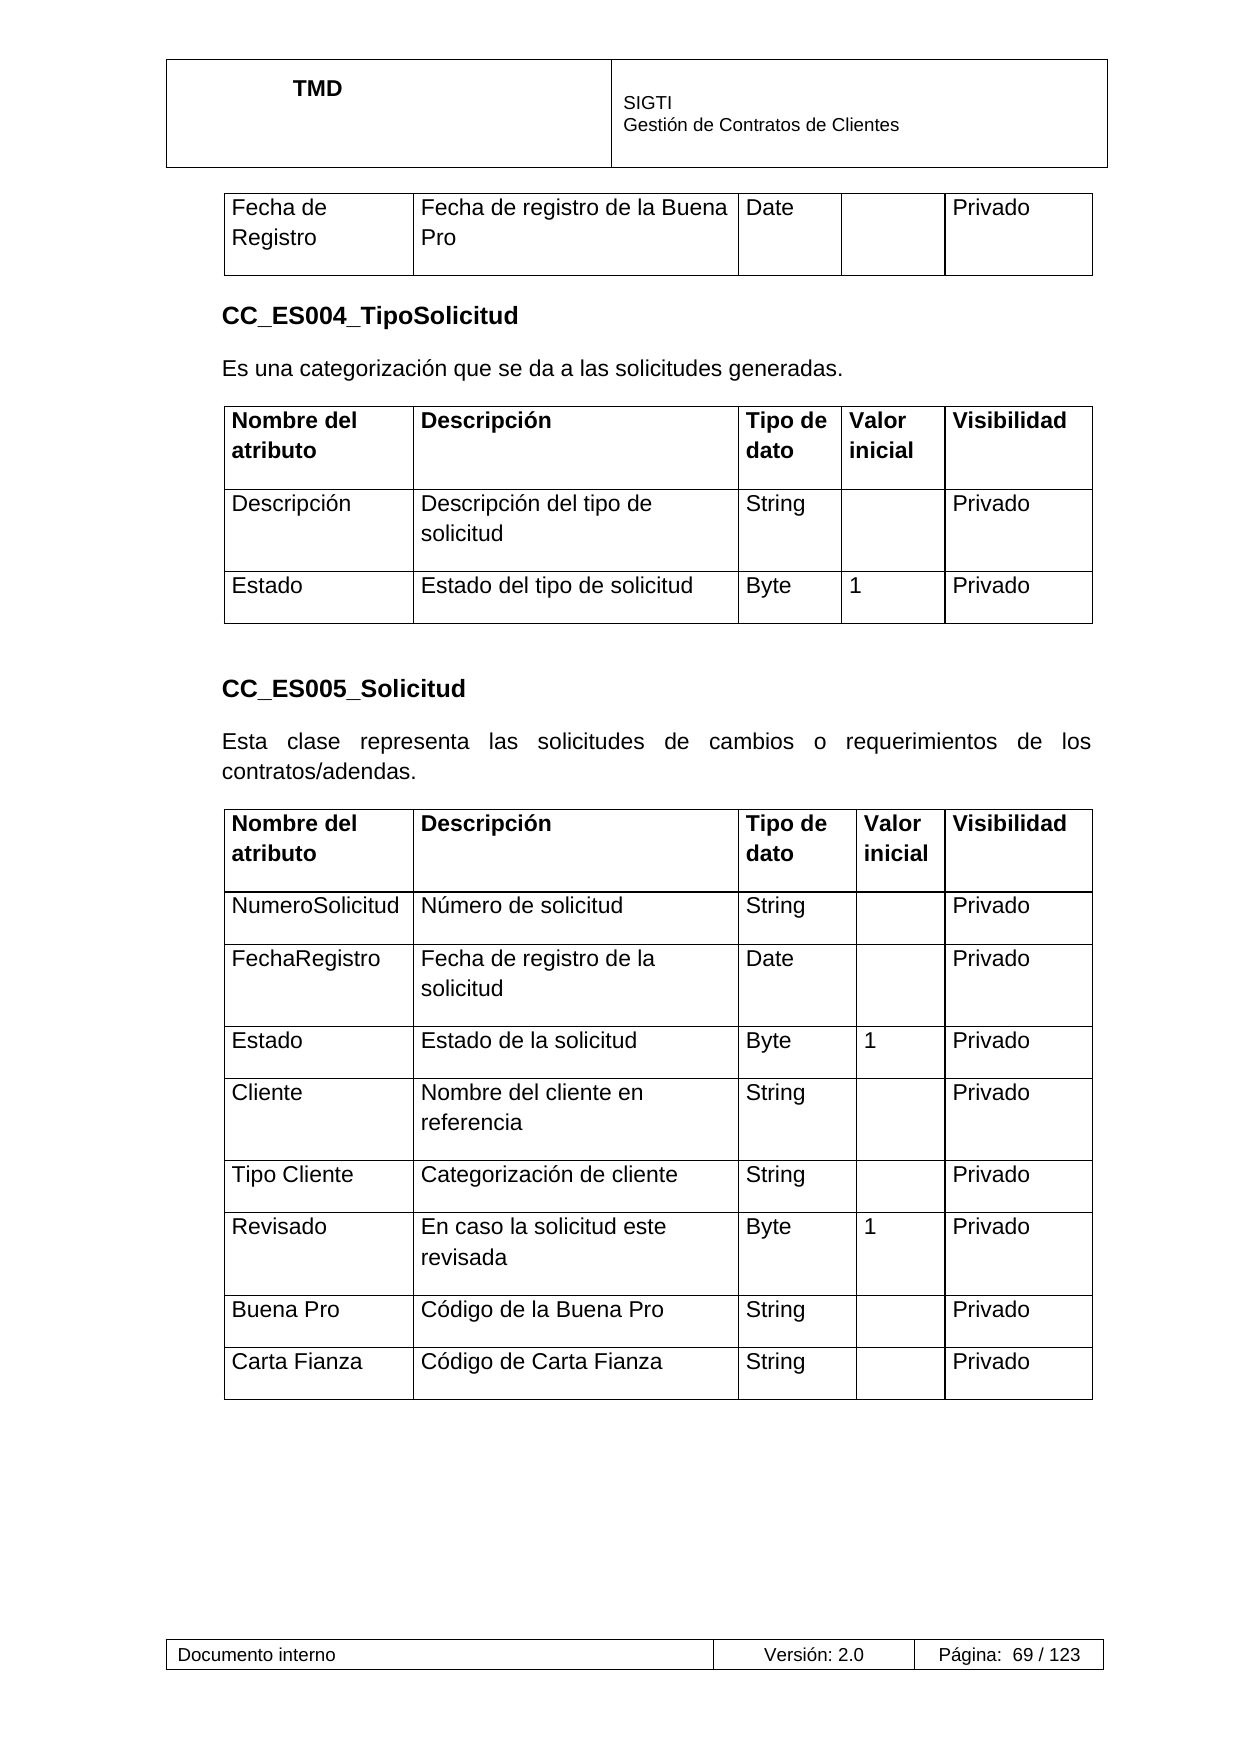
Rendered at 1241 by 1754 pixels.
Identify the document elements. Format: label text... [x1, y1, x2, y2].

table_header Visibilidad [946, 810, 1092, 891]
table_cell Date [739, 945, 856, 1026]
table_cell Estado de la solicitud [414, 1027, 738, 1078]
table_cell Privado [946, 1348, 1092, 1399]
list Es una categorización que se da a las solicitudes generadas. [222, 355, 1092, 382]
table_header Nombre del atributo [225, 407, 413, 488]
table_cell Descripción del tipo de solicitud [414, 490, 738, 571]
table_cell Estado [225, 1027, 413, 1078]
table_cell Byte [739, 1213, 856, 1294]
table_cell String [739, 893, 856, 943]
table_cell String [739, 1348, 856, 1399]
table_cell Revisado [225, 1213, 413, 1294]
table_cell Categorización de cliente [414, 1161, 738, 1212]
table_cell String [739, 1296, 856, 1347]
table_cell Privado [946, 1161, 1092, 1212]
list CC_ES004_TipoSolicitud [222, 301, 1092, 330]
table_cell [842, 194, 944, 275]
list CC_ES005_Solicitud [222, 674, 1092, 703]
table_cell Privado [946, 572, 1092, 623]
table_cell Privado [946, 194, 1092, 275]
table_cell Estado [225, 572, 413, 623]
table_header Tipo de dato [739, 407, 841, 488]
table_cell 1 [842, 572, 944, 623]
table_cell Privado [946, 1213, 1092, 1294]
table_header Valor inicial [842, 407, 944, 488]
table_cell Cliente [225, 1079, 413, 1160]
table_cell Privado [946, 490, 1092, 571]
table_cell Privado [946, 1296, 1092, 1347]
table_cell NumeroSolicitud [225, 893, 413, 943]
table_cell 1 [857, 1027, 944, 1078]
table_cell FechaRegistro [225, 945, 413, 1026]
table_cell Fecha de Registro [225, 194, 413, 275]
table_cell Privado [946, 945, 1092, 1026]
table_cell [857, 945, 944, 1026]
table_cell Tipo Cliente [225, 1161, 413, 1212]
table_cell Buena Pro [225, 1296, 413, 1347]
table_cell Byte [739, 572, 841, 623]
table_cell En caso la solicitud este revisada [414, 1213, 738, 1294]
table_cell String [739, 490, 841, 571]
table_cell Privado [946, 1079, 1092, 1160]
table_cell Estado del tipo de solicitud [414, 572, 738, 623]
table_header Nombre del atributo [225, 810, 413, 891]
table_cell Privado [946, 893, 1092, 943]
table_cell [857, 1161, 944, 1212]
table_cell [857, 893, 944, 943]
table_cell Código de la Buena Pro [414, 1296, 738, 1347]
table_header Tipo de dato [739, 810, 856, 891]
table_cell Carta Fianza [225, 1348, 413, 1399]
table_header Descripción [414, 407, 738, 488]
table_cell String [739, 1079, 856, 1160]
table_cell String [739, 1161, 856, 1212]
table_cell [857, 1079, 944, 1160]
table_cell [857, 1348, 944, 1399]
table_cell Byte [739, 1027, 856, 1078]
table_cell Fecha de registro de la Buena Pro [414, 194, 738, 275]
table_cell 1 [857, 1213, 944, 1294]
table_cell [857, 1296, 944, 1347]
table_cell Nombre del cliente en referencia [414, 1079, 738, 1160]
list Esta clase representa las solicitudes de cambios o requerimientos de los contratos/adendas. [222, 728, 1092, 784]
table_header Valor inicial [857, 810, 944, 891]
table_cell Date [739, 194, 841, 275]
table_cell Fecha de registro de la solicitud [414, 945, 738, 1026]
table_cell Código de Carta Fianza [414, 1348, 738, 1399]
table_header Visibilidad [946, 407, 1092, 488]
table_header Descripción [414, 810, 738, 891]
table_cell [842, 490, 944, 571]
table_cell Número de solicitud [414, 893, 738, 943]
table_cell Privado [946, 1027, 1092, 1078]
table_cell Descripción [225, 490, 413, 571]
